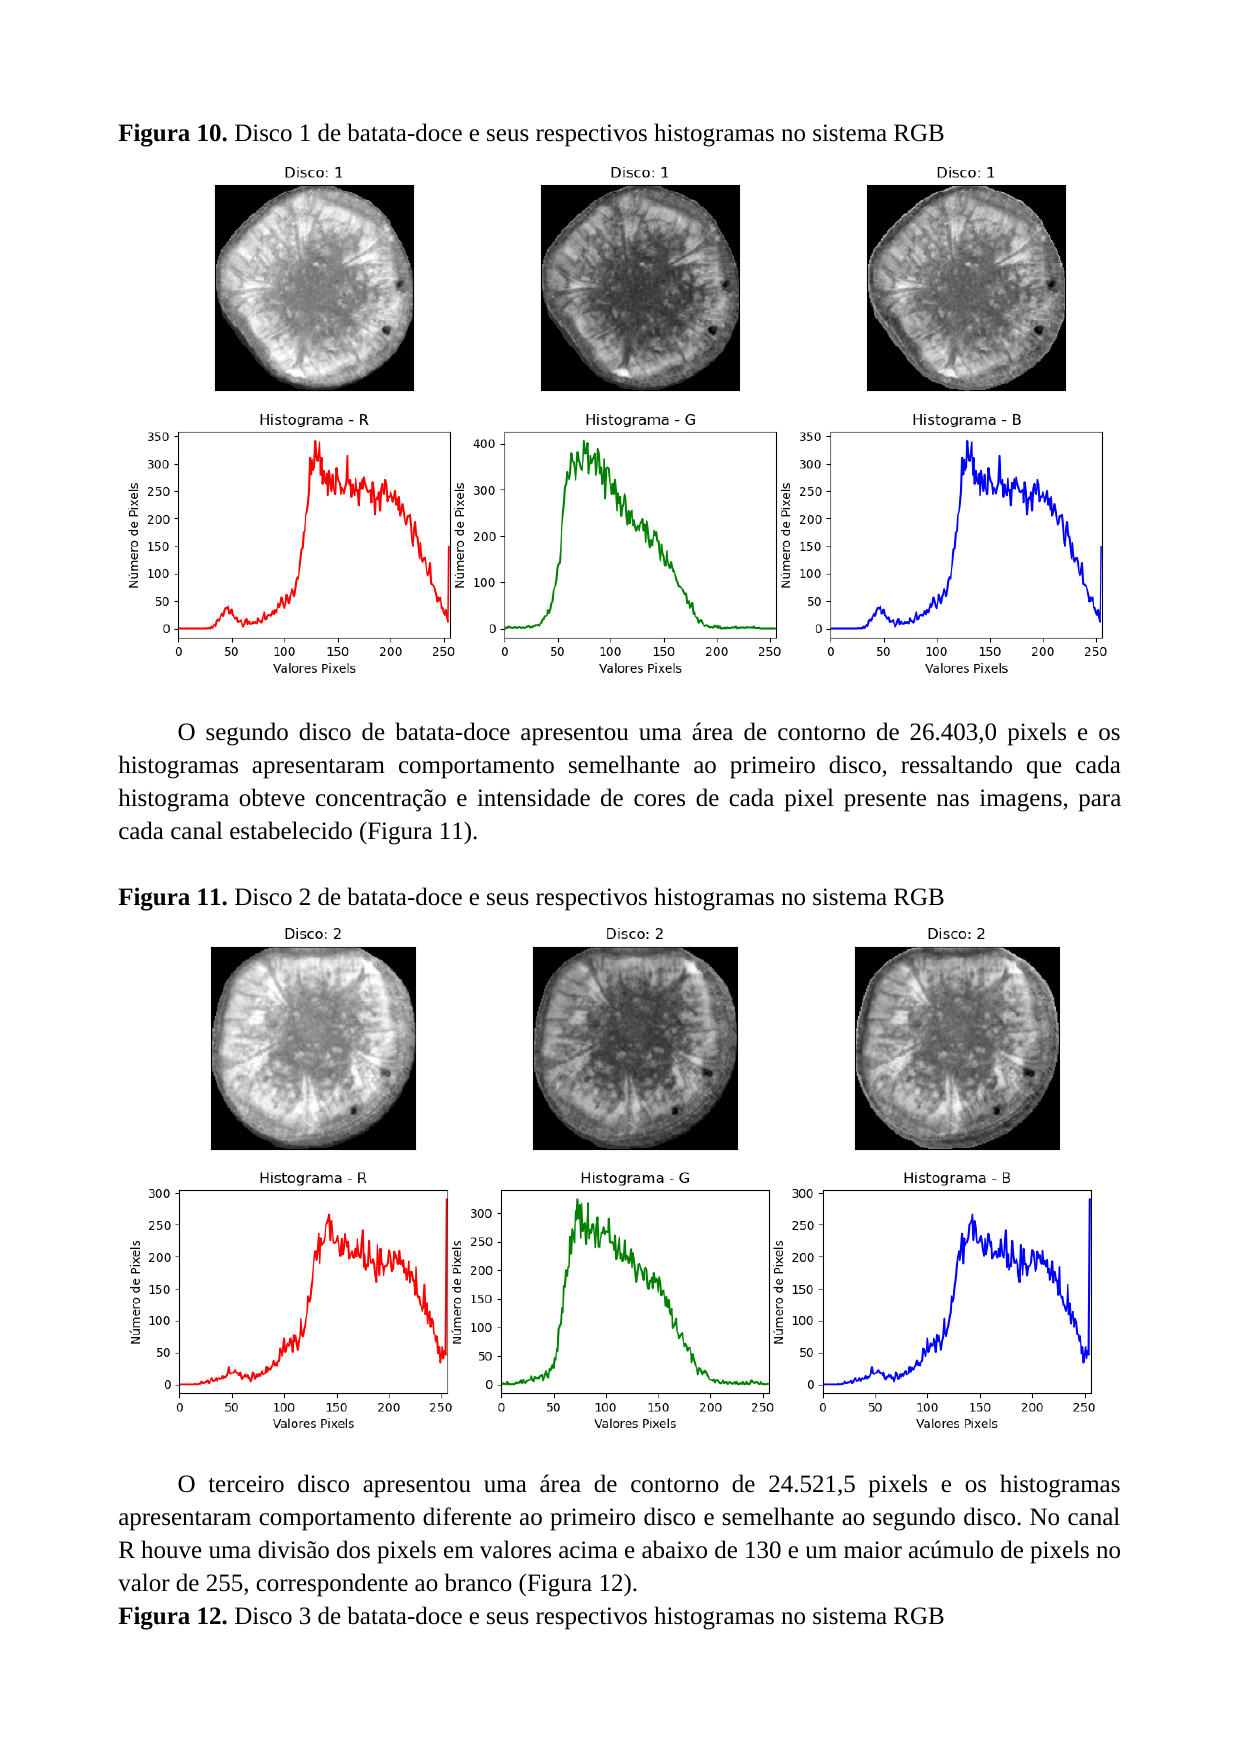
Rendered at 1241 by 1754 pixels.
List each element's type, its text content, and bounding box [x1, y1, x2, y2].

text Figura 11. Disco 2 de batata-doce e seus respectivos histogramas no sistema RGB [118, 882, 1122, 911]
text O terceiro disco apresentou uma área de contorno de 24.521,5 pixels e os histogramas apresentaram comportamento diferente ao primeiro disco e semelhante ao segundo disco. No canal R houve uma divisão dos pixels em valores acima e abaixo de 130 e um maior acúmulo de pixels no valor de 255, correspondente ao branco (Figura 12). [118, 1469, 1122, 1597]
text Figura 12. Disco 3 de batata-doce e seus respectivos histogramas no sistema RGB [118, 1601, 1122, 1630]
text Figura 10. Disco 1 de batata-doce e seus respectivos histogramas no sistema RGB [118, 118, 1122, 147]
text O segundo disco de batata-doce apresentou uma área de contorno de 26.403,0 pixels e os histogramas apresentaram comportamento semelhante ao primeiro disco, ressaltando que cada histograma obteve concentração e intensidade de cores de cada pixel presente nas imagens, para cada canal estabelecido (Figura 11). [118, 717, 1122, 845]
picture [118, 151, 1118, 689]
picture [118, 915, 1117, 1441]
